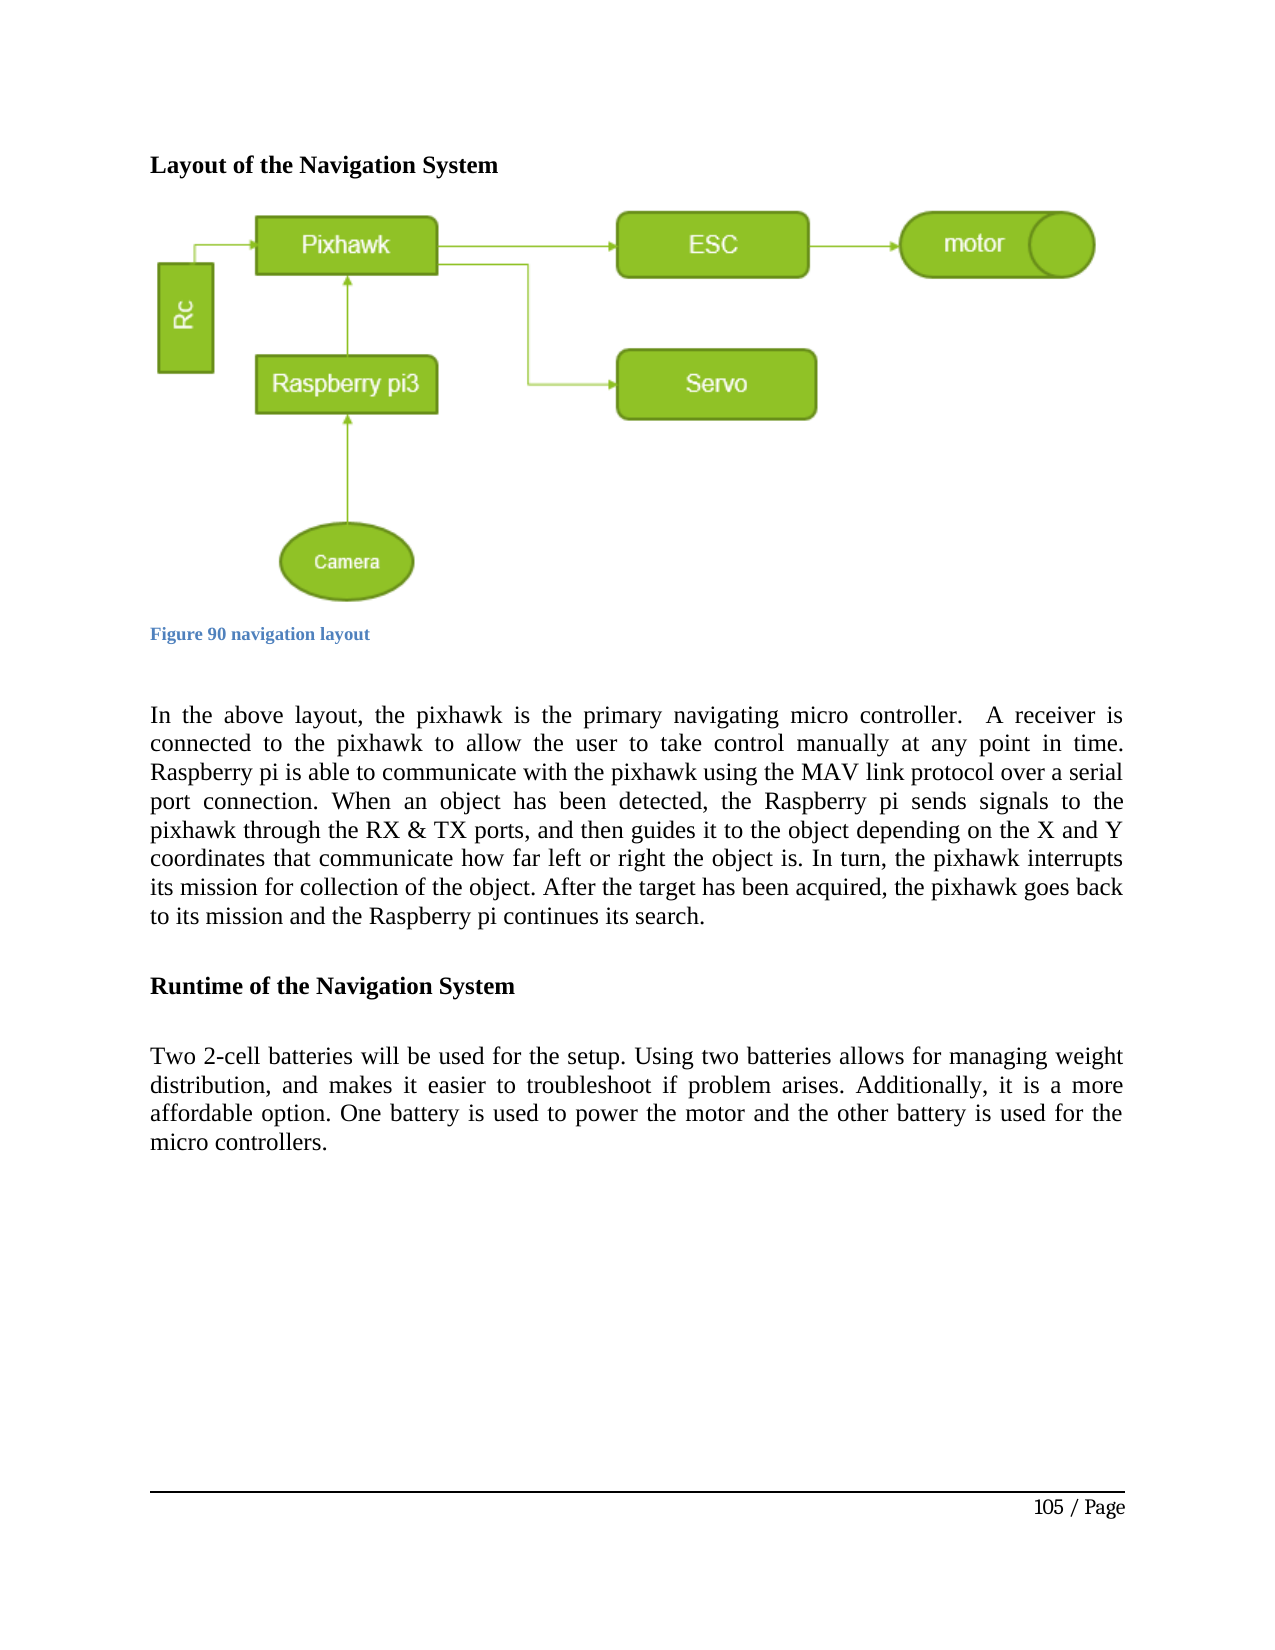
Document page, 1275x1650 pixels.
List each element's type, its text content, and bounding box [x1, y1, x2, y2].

text In the above layout, the pixhawk is the primary navigating micro controller. A receiver is connected to the pixhawk to allow the user to take control manually at any point in time. Raspberry pi is able to communicate with the pixhawk using the MAV link protocol over a serial port connection. When an object has been detected, the Raspberry pi sends signals to the pixhawk through the RX & TX ports, and then guides it to the object depending on the X and Y coordinates that communicate how far left or right the object is. In turn, the pixhawk interrupts its mission for collection of the object. After the target has been acquired, the pixhawk goes back to its mission and the Raspberry pi continues its search. [150, 700, 1125, 930]
text Runtime of the Navigation System [150, 971, 1125, 1000]
text Layout of the Navigation System [150, 150, 1125, 179]
picture [150, 185, 1125, 617]
text Two 2-cell batteries will be used for the setup. Using two batteries allows for managing weight distribution, and makes it easier to troubleshoot if problem arises. Additionally, it is a more affordable option. One battery is used to power the motor and the other battery is used for the micro controllers. [150, 1041, 1125, 1156]
